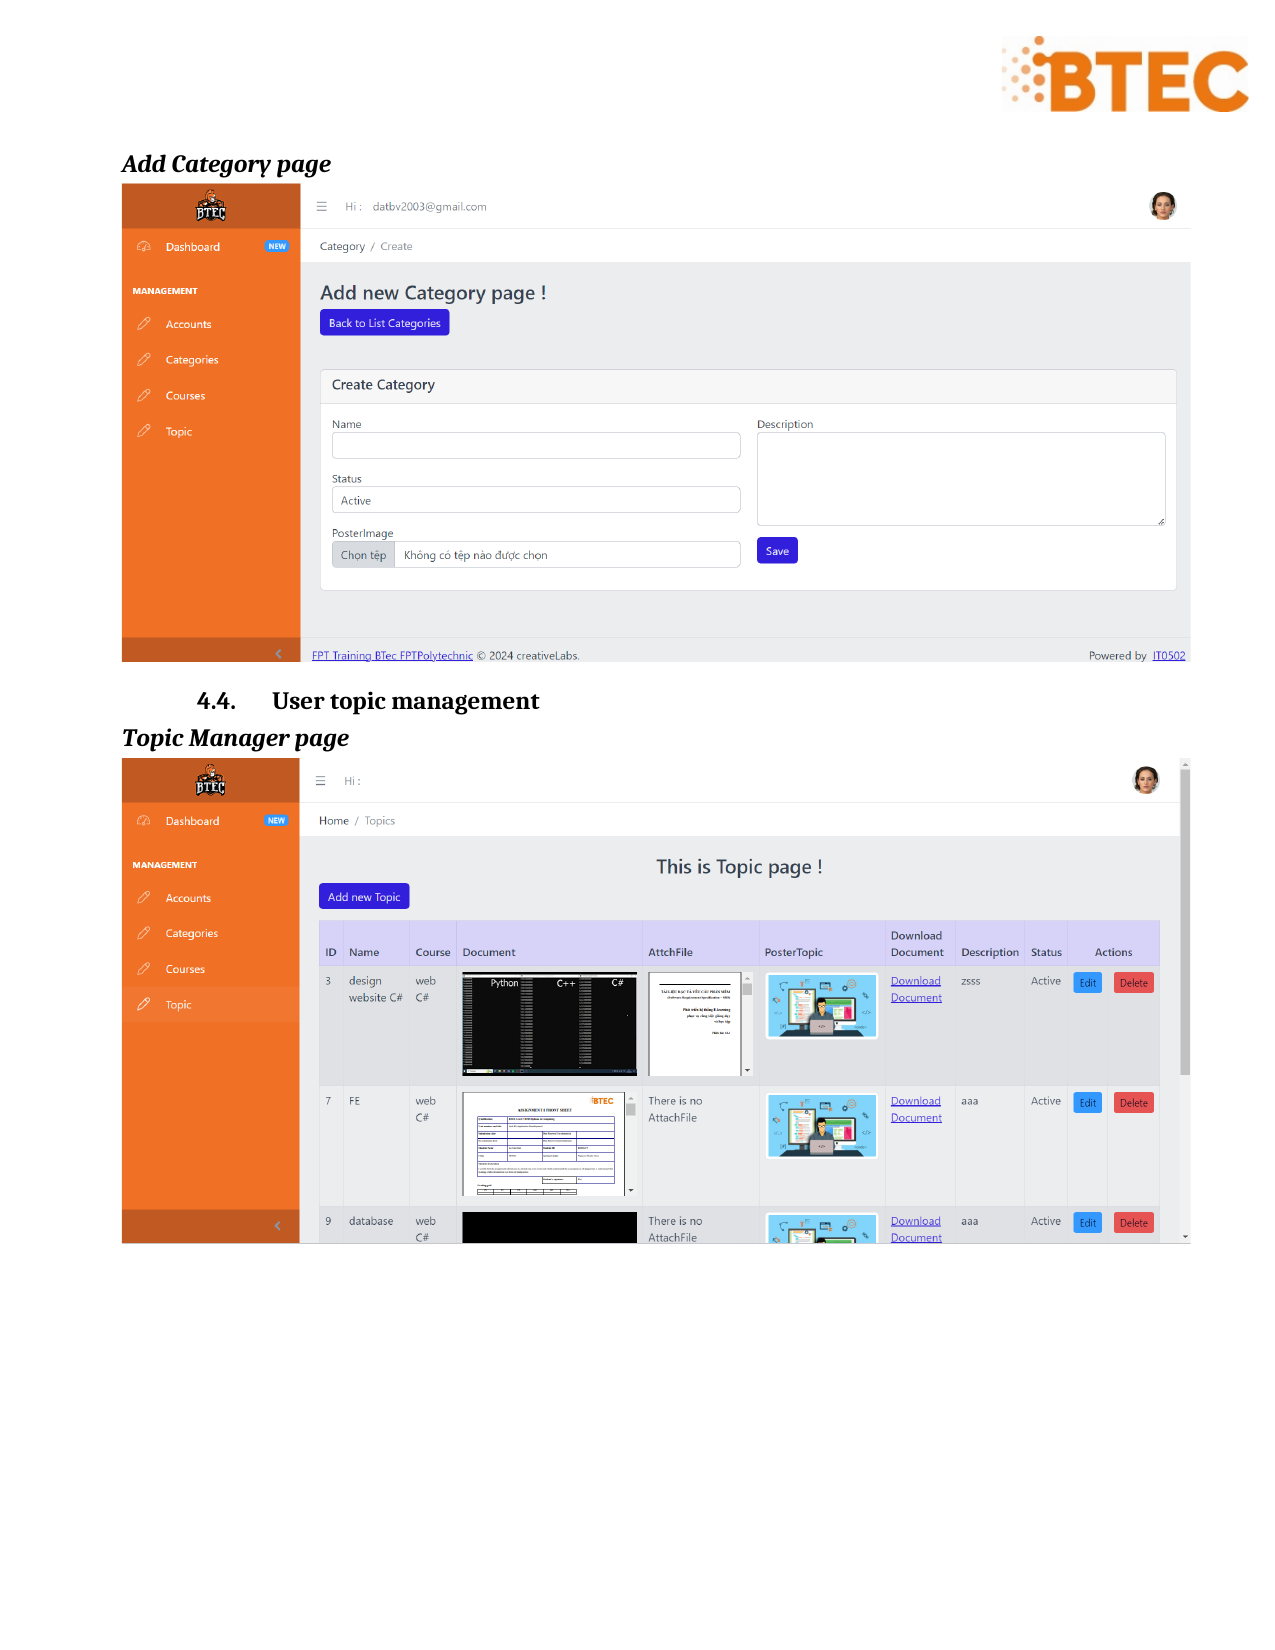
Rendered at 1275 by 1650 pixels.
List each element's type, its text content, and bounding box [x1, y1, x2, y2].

subtitle User topic management [197, 687, 1191, 716]
subtitle Topic Manager page [122, 724, 1191, 753]
picture [1001, 36, 1249, 112]
subtitle Add Category page [122, 150, 1191, 179]
picture [121, 757, 1191, 1244]
picture [121, 183, 1191, 662]
